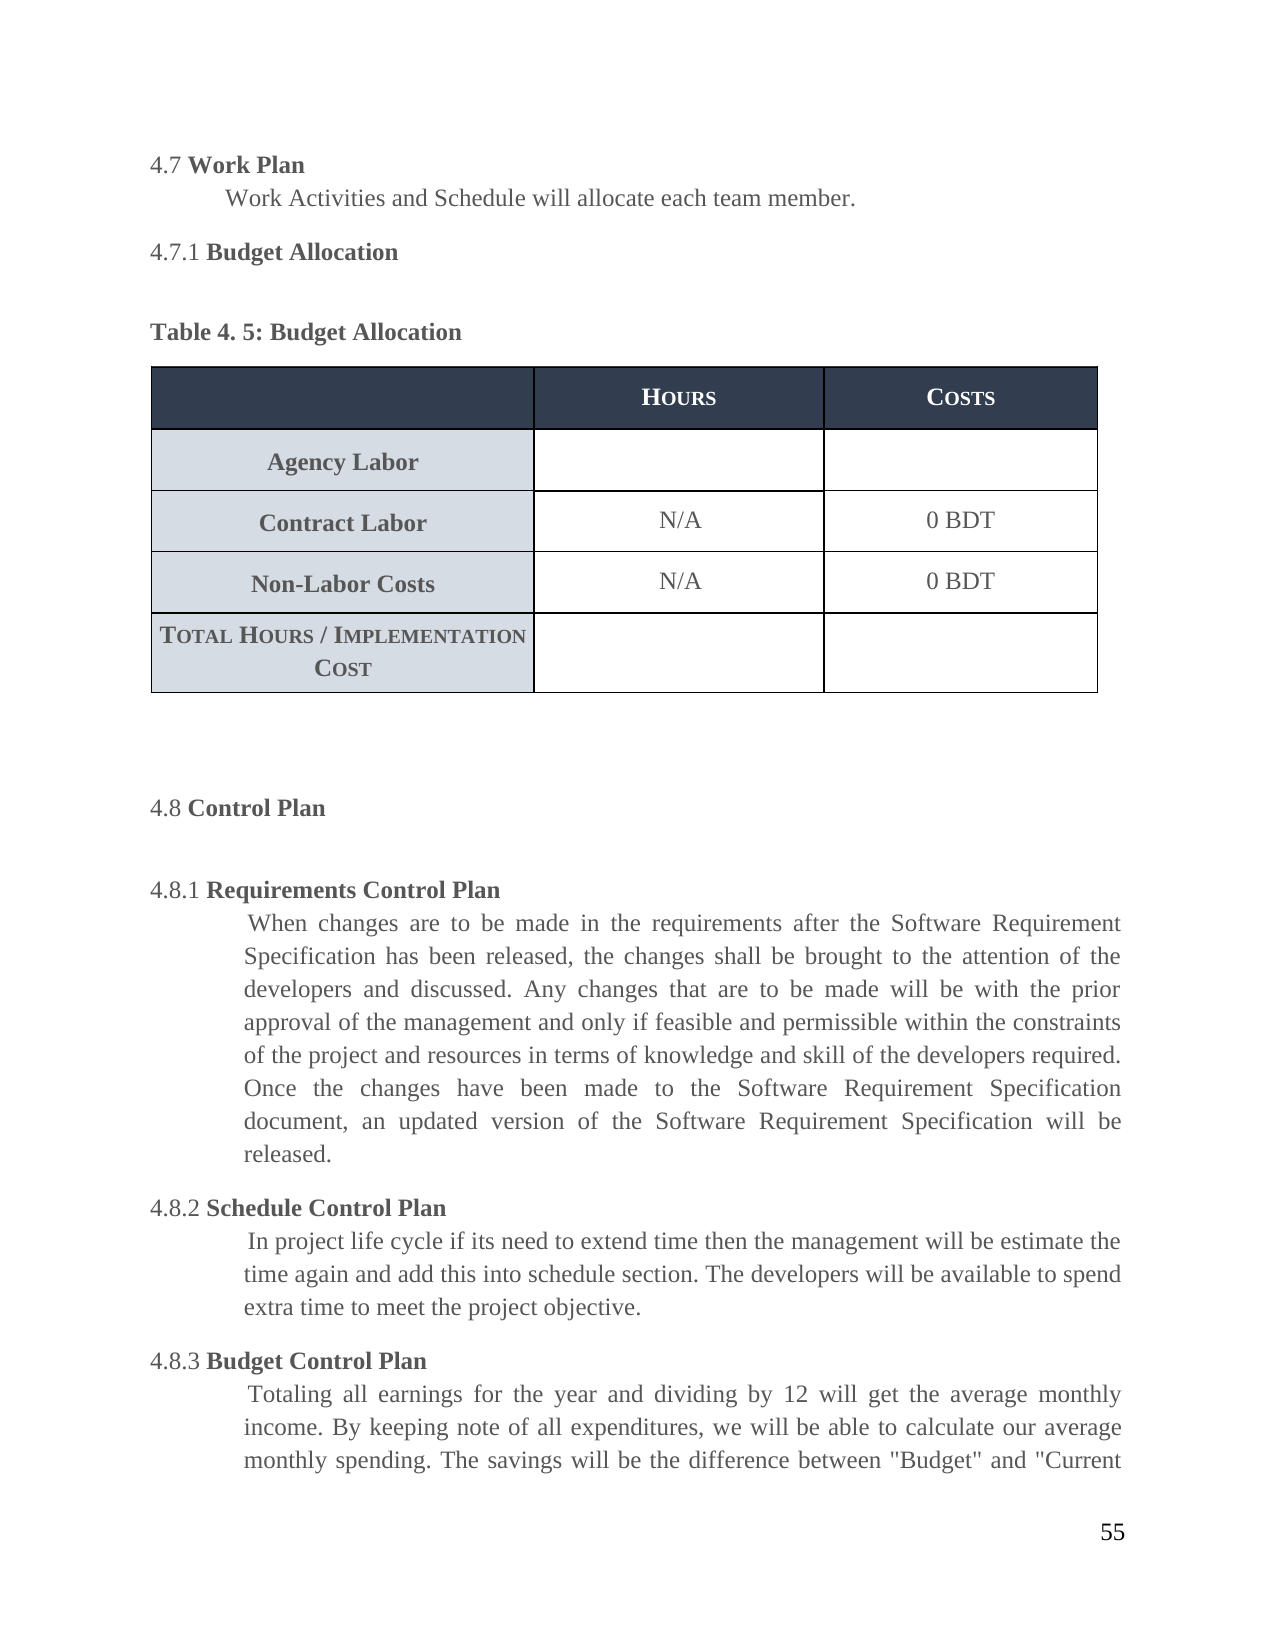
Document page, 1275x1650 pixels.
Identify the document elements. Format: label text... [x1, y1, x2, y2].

table_cell Total Hours / Implementation Cost [152, 614, 533, 692]
table_cell Contract Labor [152, 491, 533, 551]
table_cell N/A [535, 552, 823, 612]
table_header [152, 368, 533, 428]
subtitle 4.7.1 Budget Allocation [150, 237, 1125, 266]
table_cell Non-Labor Costs [152, 552, 533, 612]
subtitle 4.8.1 Requirements Control Plan [150, 875, 1125, 904]
table_cell Agency Labor [152, 430, 533, 490]
text Work Activities and Schedule will allocate each team member. [150, 183, 1125, 212]
subtitle 4.8 Control Plan [150, 793, 1125, 821]
table_cell [535, 430, 823, 490]
table_cell [825, 614, 1097, 692]
table_cell 0 BDT [825, 552, 1097, 612]
text In project life cycle if its need to extend time then the management will be estimate the time again and add this into schedule section. The developers will be available to spend extra time to meet the project objective. [244, 1226, 1122, 1321]
table_header Costs [825, 368, 1097, 428]
subtitle 4.8.3 Budget Control Plan [150, 1346, 1125, 1375]
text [244, 1379, 1122, 1474]
table_cell N/A [535, 492, 823, 551]
table_cell 0 BDT [825, 491, 1097, 551]
subtitle 4.8.2 Schedule Control Plan [150, 1193, 1125, 1222]
table_cell [535, 614, 823, 692]
text Table 4. 5: Budget Allocation [150, 317, 1125, 346]
table_header Hours [535, 368, 823, 428]
table_cell [825, 430, 1097, 490]
text When changes are to be made in the requirements after the Software Requirement Specification has been released, the changes shall be brought to the attention of the developers and discussed. Any changes that are to be made will be with the prior approval of the management and only if feasible and permissible within the constraints of the project and resources in terms of knowledge and skill of the developers required. Once the changes have been made to the Software Requirement Specification document, an updated version of the Software Requirement Specification will be released. [244, 908, 1122, 1168]
subtitle 4.7 Work Plan [150, 150, 1125, 179]
